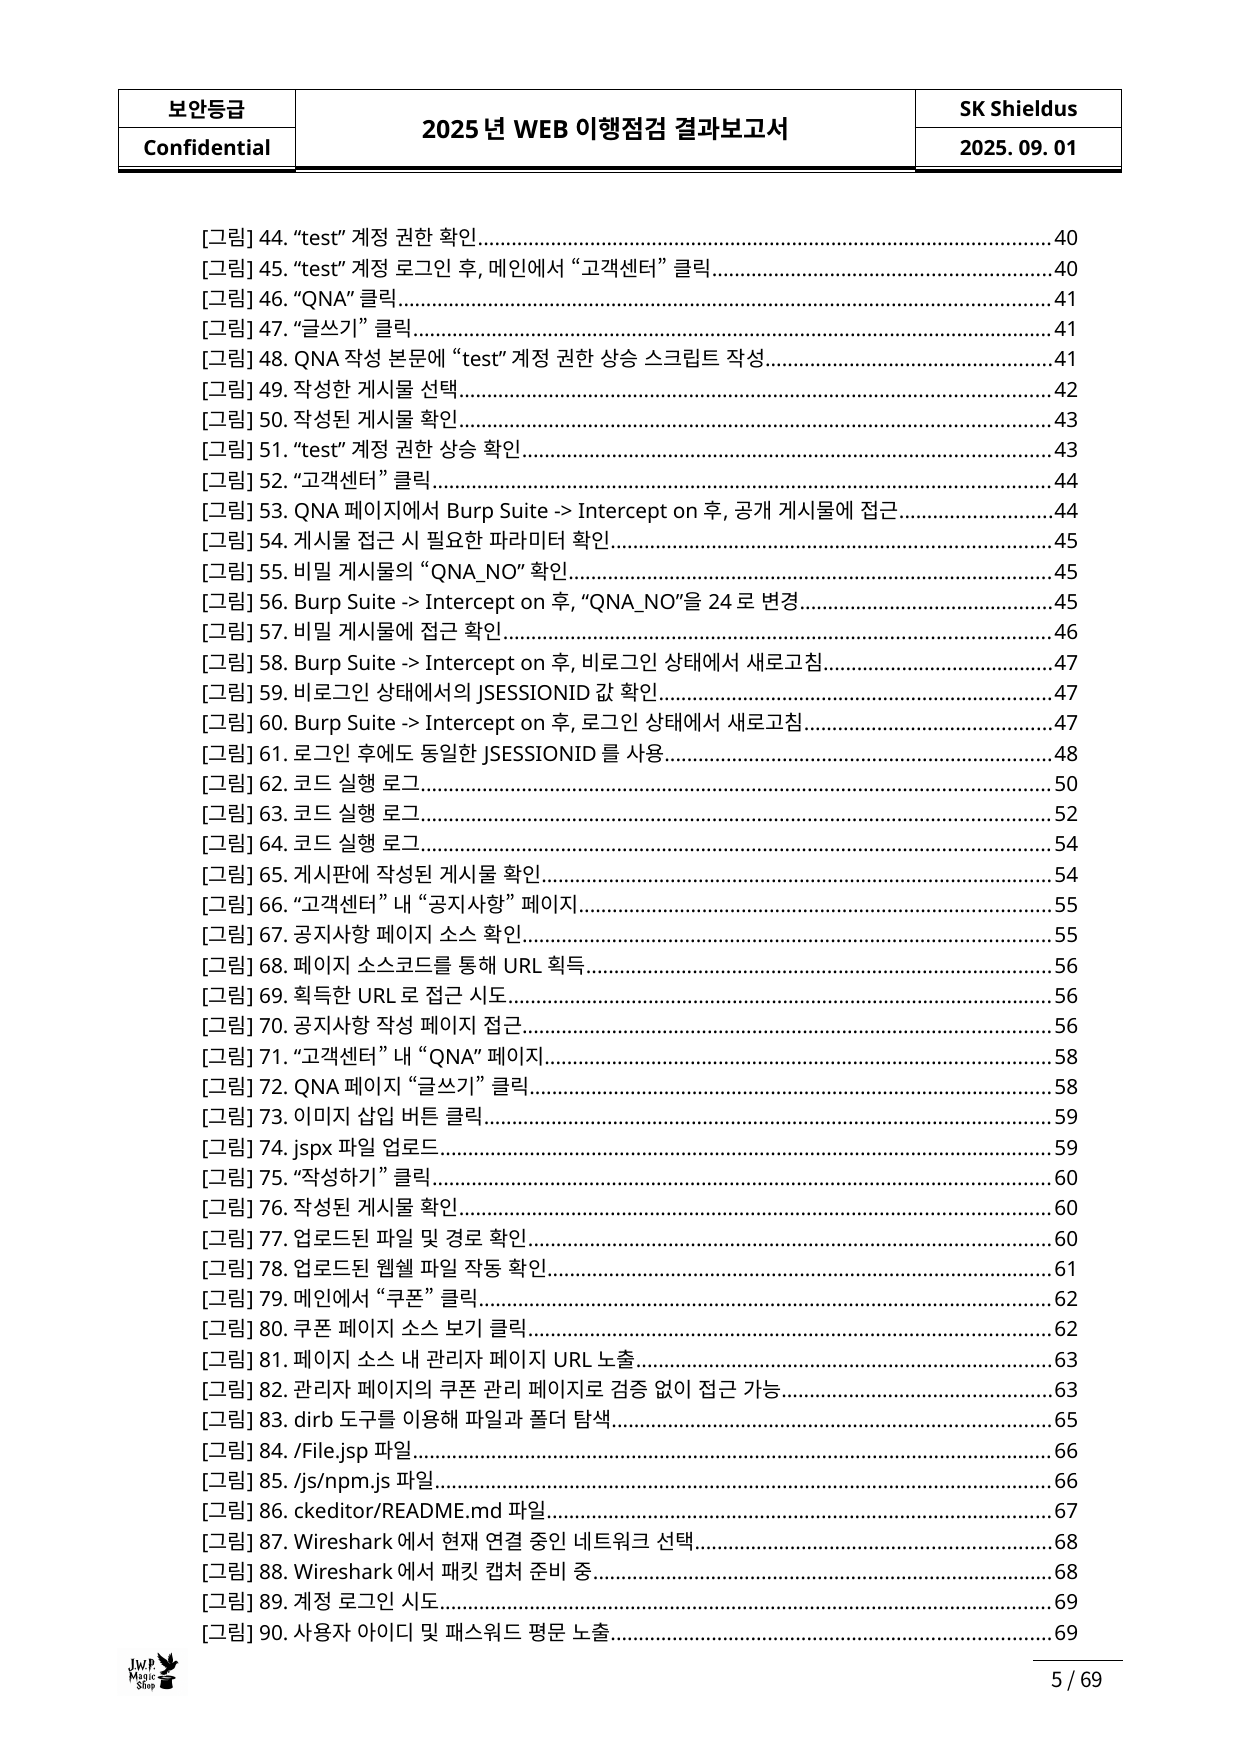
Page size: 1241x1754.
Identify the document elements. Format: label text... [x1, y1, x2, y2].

text [그림] 54. 게시물 접근 시 필요한 파라미터 확인 45 [201, 524, 1122, 555]
text [그림] 72. QNA 페이지 “글쓰기” 클릭 58 [201, 1070, 1122, 1101]
text [그림] 71. “고객센터” 내 “QNA” 페이지 58 [201, 1040, 1122, 1070]
text [그림] 56. Burp Suite -> Intercept on 후, “QNA_NO”을 24로 변경 45 [201, 585, 1122, 616]
text [그림] 61. 로그인 후에도 동일한 JSESSIONID를 사용 48 [201, 737, 1122, 767]
picture [117, 1648, 188, 1696]
text [그림] 70. 공지사항 작성 페이지 접근 56 [201, 1009, 1122, 1040]
text [그림] 59. 비로그인 상태에서의 JSESSIONID값 확인 47 [201, 676, 1122, 706]
text [그림] 57. 비밀 게시물에 접근 확인 46 [201, 616, 1122, 646]
text [그림] 77. 업로드된 파일 및 경로 확인 60 [201, 1222, 1122, 1252]
text [그림] 89. 계정 로그인 시도 69 [201, 1586, 1122, 1616]
text [그림] 60. Burp Suite -> Intercept on 후, 로그인 상태에서 새로고침 47 [201, 706, 1122, 737]
text [그림] 80. 쿠폰 페이지 소스 보기 클릭 62 [201, 1313, 1122, 1343]
text [그림] 87. Wireshark에서 현재 연결 중인 네트워크 선택 68 [201, 1525, 1122, 1555]
text [그림] 88. Wireshark에서 패킷 캡처 준비 중 68 [201, 1555, 1122, 1586]
text [그림] 44. “test” 계정 권한 확인 40 [201, 221, 1122, 252]
text [그림] 62. 코드 실행 로그 50 [201, 767, 1122, 797]
text [그림] 68. 페이지 소스코드를 통해 URL 획득 56 [201, 949, 1122, 979]
text [그림] 75. “작성하기” 클릭 60 [201, 1161, 1122, 1191]
text [그림] 63. 코드 실행 로그 52 [201, 797, 1122, 828]
text [그림] 90. 사용자 아이디 및 패스워드 평문 노출 69 [201, 1616, 1122, 1646]
text [그림] 82. 관리자 페이지의 쿠폰 관리 페이지로 검증 없이 접근 가능 63 [201, 1373, 1122, 1404]
text [그림] 76. 작성된 게시물 확인 60 [201, 1191, 1122, 1222]
text [그림] 66. “고객센터” 내 “공지사항” 페이지 55 [201, 888, 1122, 919]
text [그림] 86. ckeditor/README.md 파일 67 [201, 1494, 1122, 1525]
text [그림] 58. Burp Suite -> Intercept on 후, 비로그인 상태에서 새로고침 47 [201, 646, 1122, 676]
text [그림] 73. 이미지 삽입 버튼 클릭 59 [201, 1101, 1122, 1131]
text [그림] 46. “QNA” 클릭 41 [201, 282, 1122, 312]
text [그림] 84. /File.jsp 파일 66 [201, 1434, 1122, 1464]
text [그림] 67. 공지사항 페이지 소스 확인 55 [201, 919, 1122, 949]
text [그림] 55. 비밀 게시물의 “QNA_NO” 확인 45 [201, 555, 1122, 585]
text [그림] 48. QNA 작성 본문에 “test” 계정 권한 상승 스크립트 작성 41 [201, 343, 1122, 373]
text [그림] 81. 페이지 소스 내 관리자 페이지 URL 노출 63 [201, 1343, 1122, 1373]
text [그림] 69. 획득한 URL로 접근 시도 56 [201, 979, 1122, 1009]
text [그림] 83. dirb 도구를 이용해 파일과 폴더 탐색 65 [201, 1404, 1122, 1434]
text [그림] 78. 업로드된 웹쉘 파일 작동 확인 61 [201, 1252, 1122, 1282]
text [그림] 79. 메인에서 “쿠폰” 클릭 62 [201, 1282, 1122, 1313]
text [그림] 51. “test” 계정 권한 상승 확인 43 [201, 434, 1122, 464]
text [그림] 52. “고객센터” 클릭 44 [201, 464, 1122, 494]
text [그림] 49. 작성한 게시물 선택 42 [201, 373, 1122, 403]
text [그림] 53. QNA 페이지에서 Burp Suite -> Intercept on 후, 공개 게시물에 접근 44 [201, 494, 1122, 524]
text [그림] 45. “test” 계정 로그인 후, 메인에서 “고객센터” 클릭 40 [201, 252, 1122, 282]
text [그림] 50. 작성된 게시물 확인 43 [201, 403, 1122, 434]
text [그림] 64. 코드 실행 로그 54 [201, 828, 1122, 858]
text [그림] 47. “글쓰기” 클릭 41 [201, 312, 1122, 343]
text [그림] 65. 게시판에 작성된 게시물 확인 54 [201, 858, 1122, 888]
text [그림] 74. jspx 파일 업로드 59 [201, 1131, 1122, 1161]
text [그림] 85. /js/npm.js 파일 66 [201, 1464, 1122, 1494]
